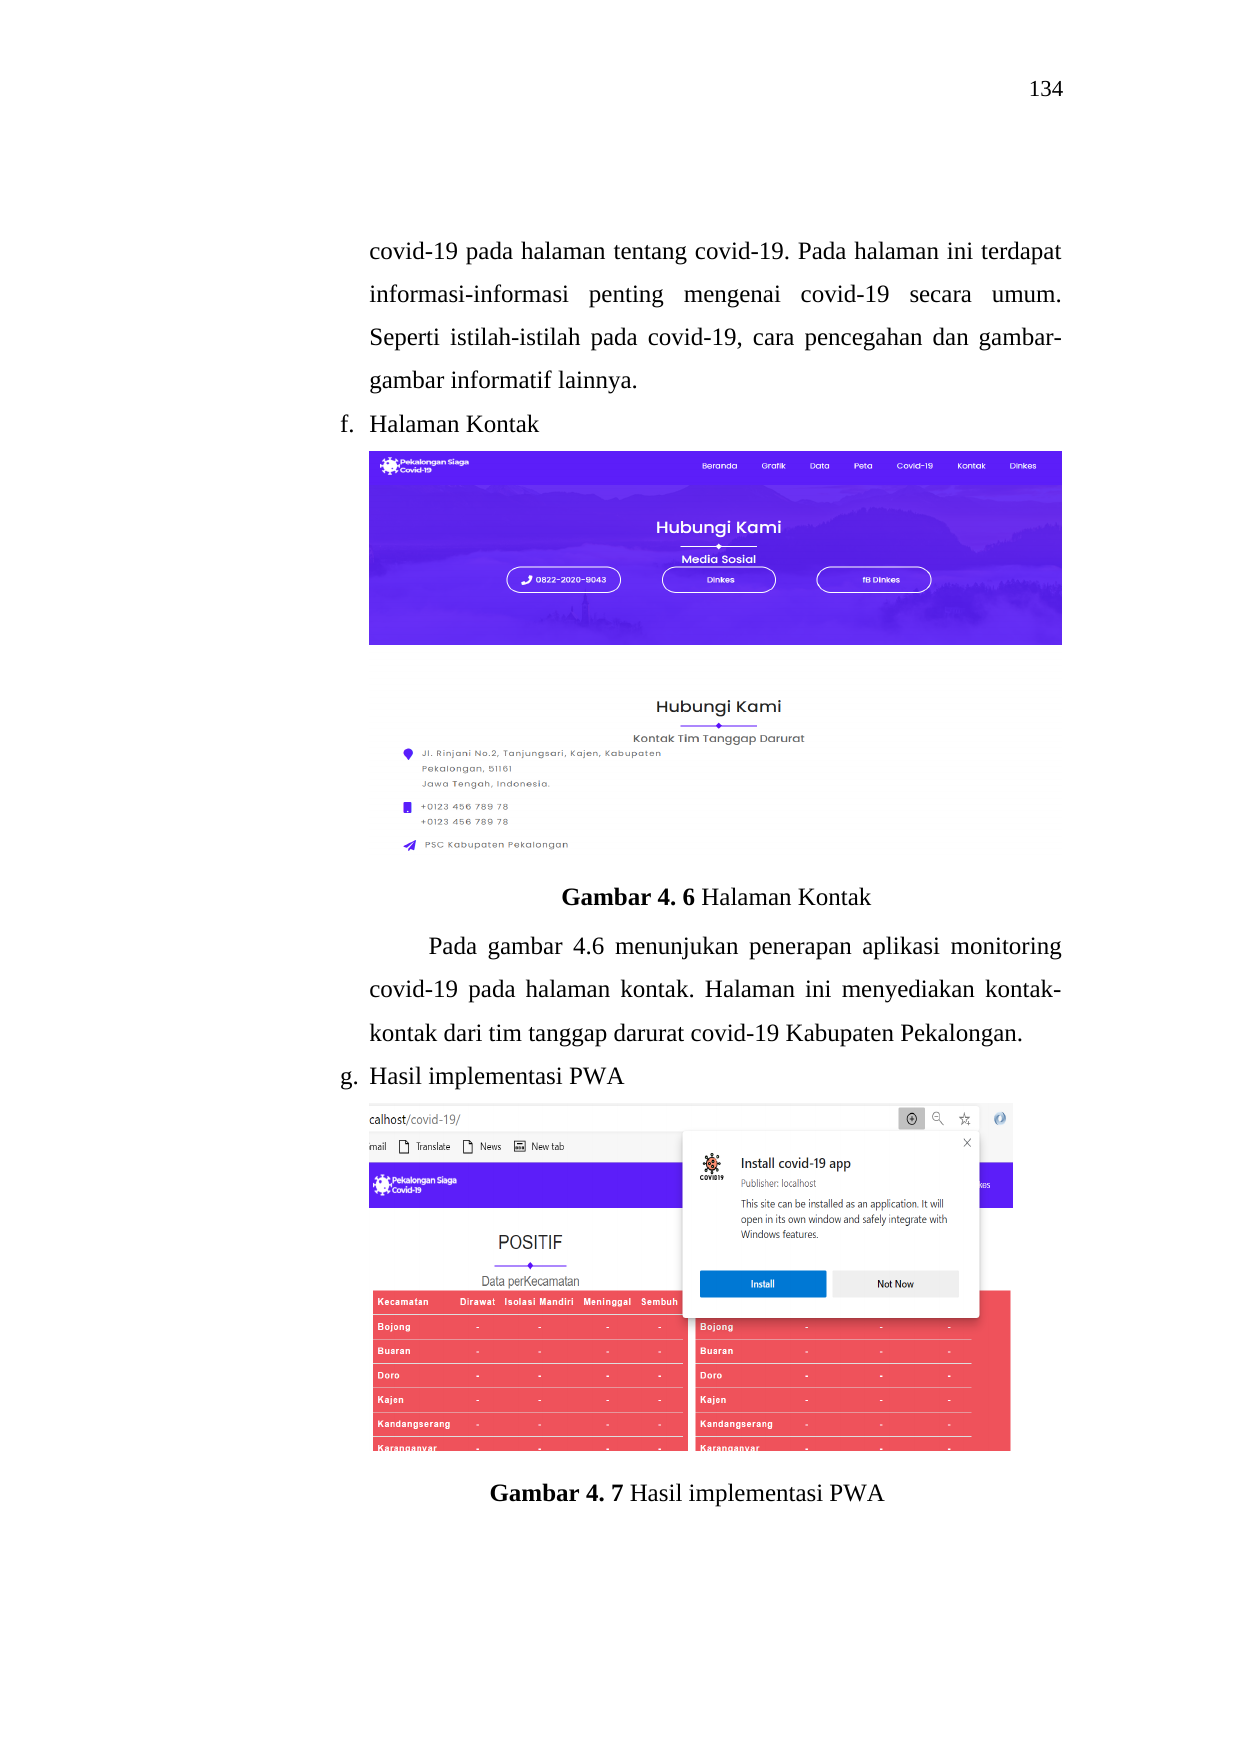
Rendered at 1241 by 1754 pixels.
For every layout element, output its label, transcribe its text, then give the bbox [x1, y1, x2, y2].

text Pada gambar 4.6 menunjukan penerapan aplikasi monitoring covid-19 pada halaman kontak. Halaman ini menyediakan kontak-kontak dari tim tanggap darurat covid-19 Kabupaten Pekalongan. [369, 931, 1062, 1046]
list Halaman Kontak [340, 409, 1062, 437]
list Hasil implementasi PWA [340, 1061, 1062, 1089]
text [369, 236, 1062, 394]
picture [369, 451, 1062, 855]
picture [369, 1103, 1013, 1451]
